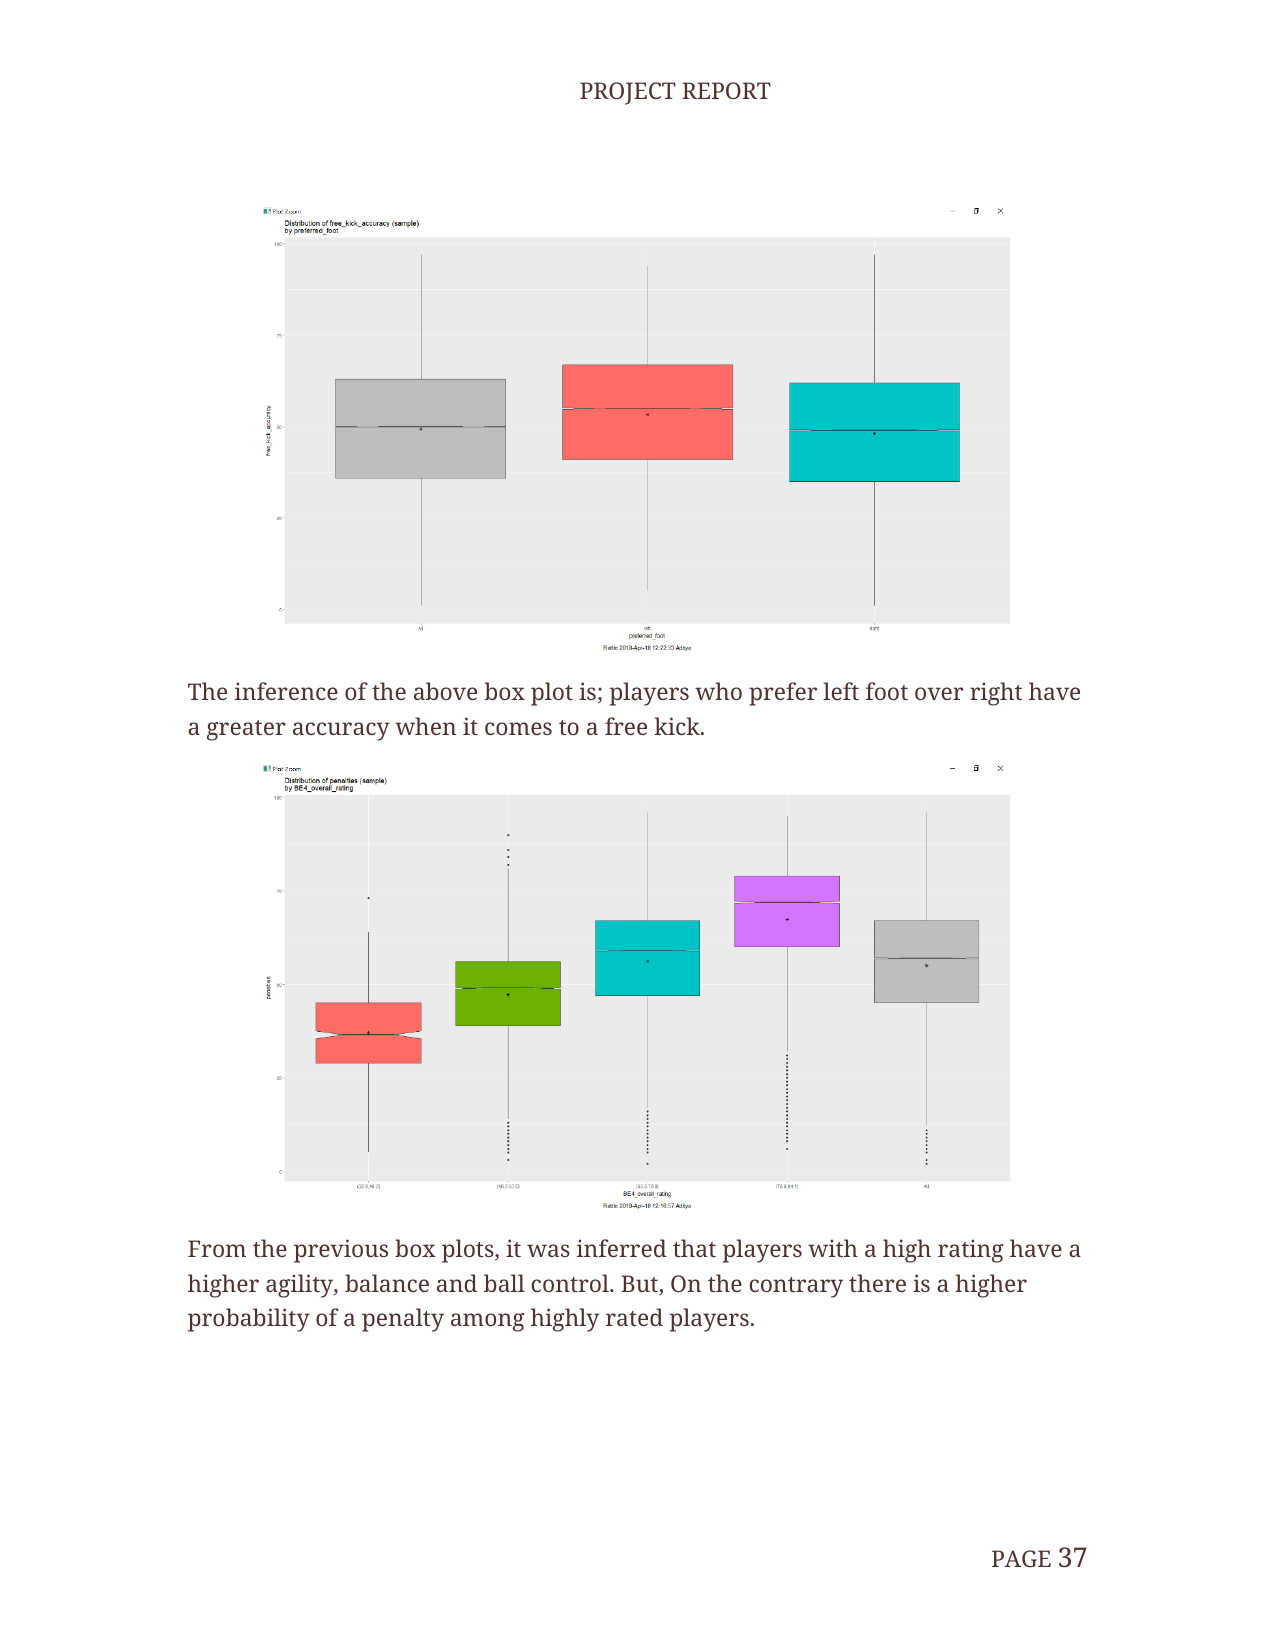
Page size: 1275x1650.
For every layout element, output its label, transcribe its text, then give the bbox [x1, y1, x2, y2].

picture [262, 205, 1013, 652]
text From the previous box plots, it was inferred that players with a high rating have a higher agility, balance and ball control. But, On the contrary there is a higher probability of a penalty among highly rated players. [187, 1233, 1087, 1333]
picture [262, 765, 1013, 1210]
text The inference of the above box plot is; players who prefer left foot over right have a greater accuracy when it comes to a free kick. [187, 676, 1087, 742]
